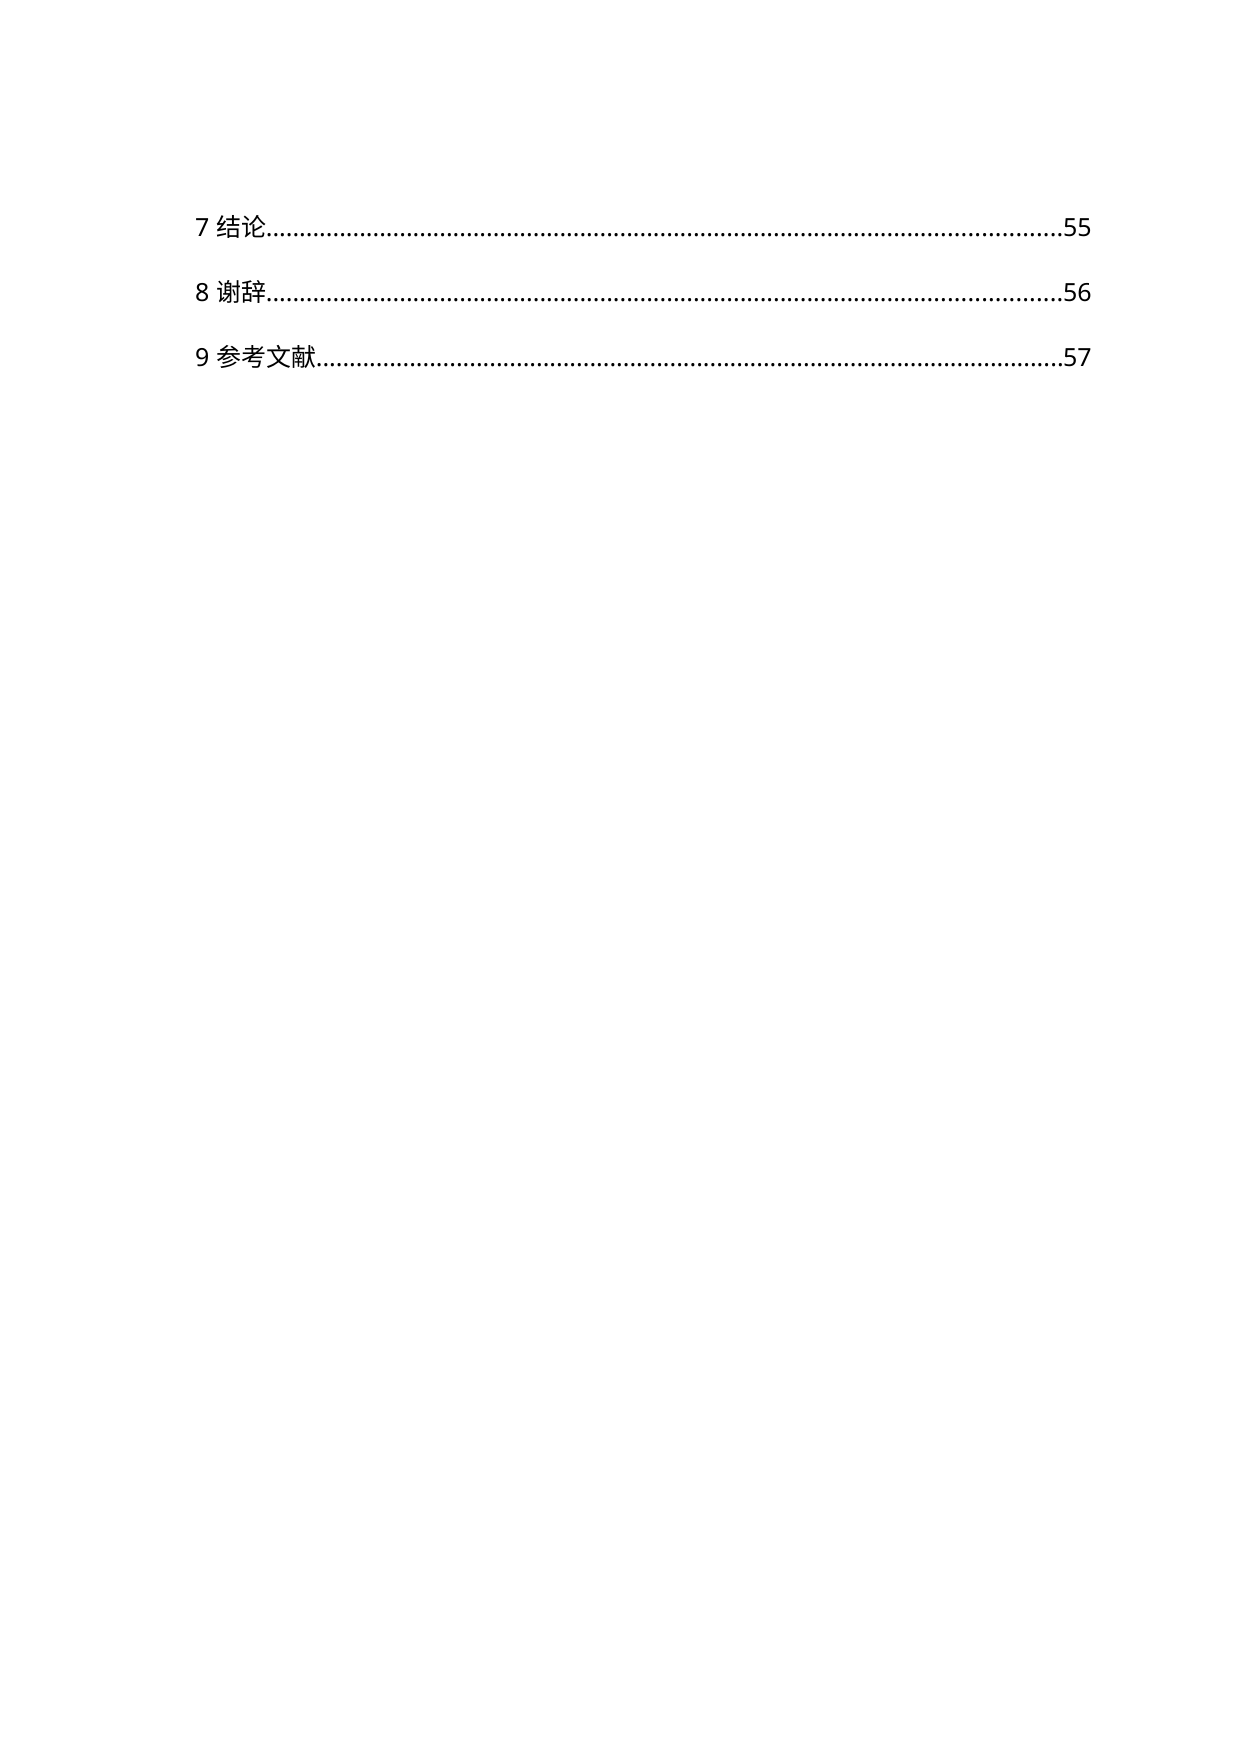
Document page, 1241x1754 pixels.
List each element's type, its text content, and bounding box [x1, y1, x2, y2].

text 9 参考文献 57 [195, 323, 1092, 388]
text 7 结论 55 [195, 193, 1092, 258]
text 8 谢辞 56 [195, 258, 1092, 323]
